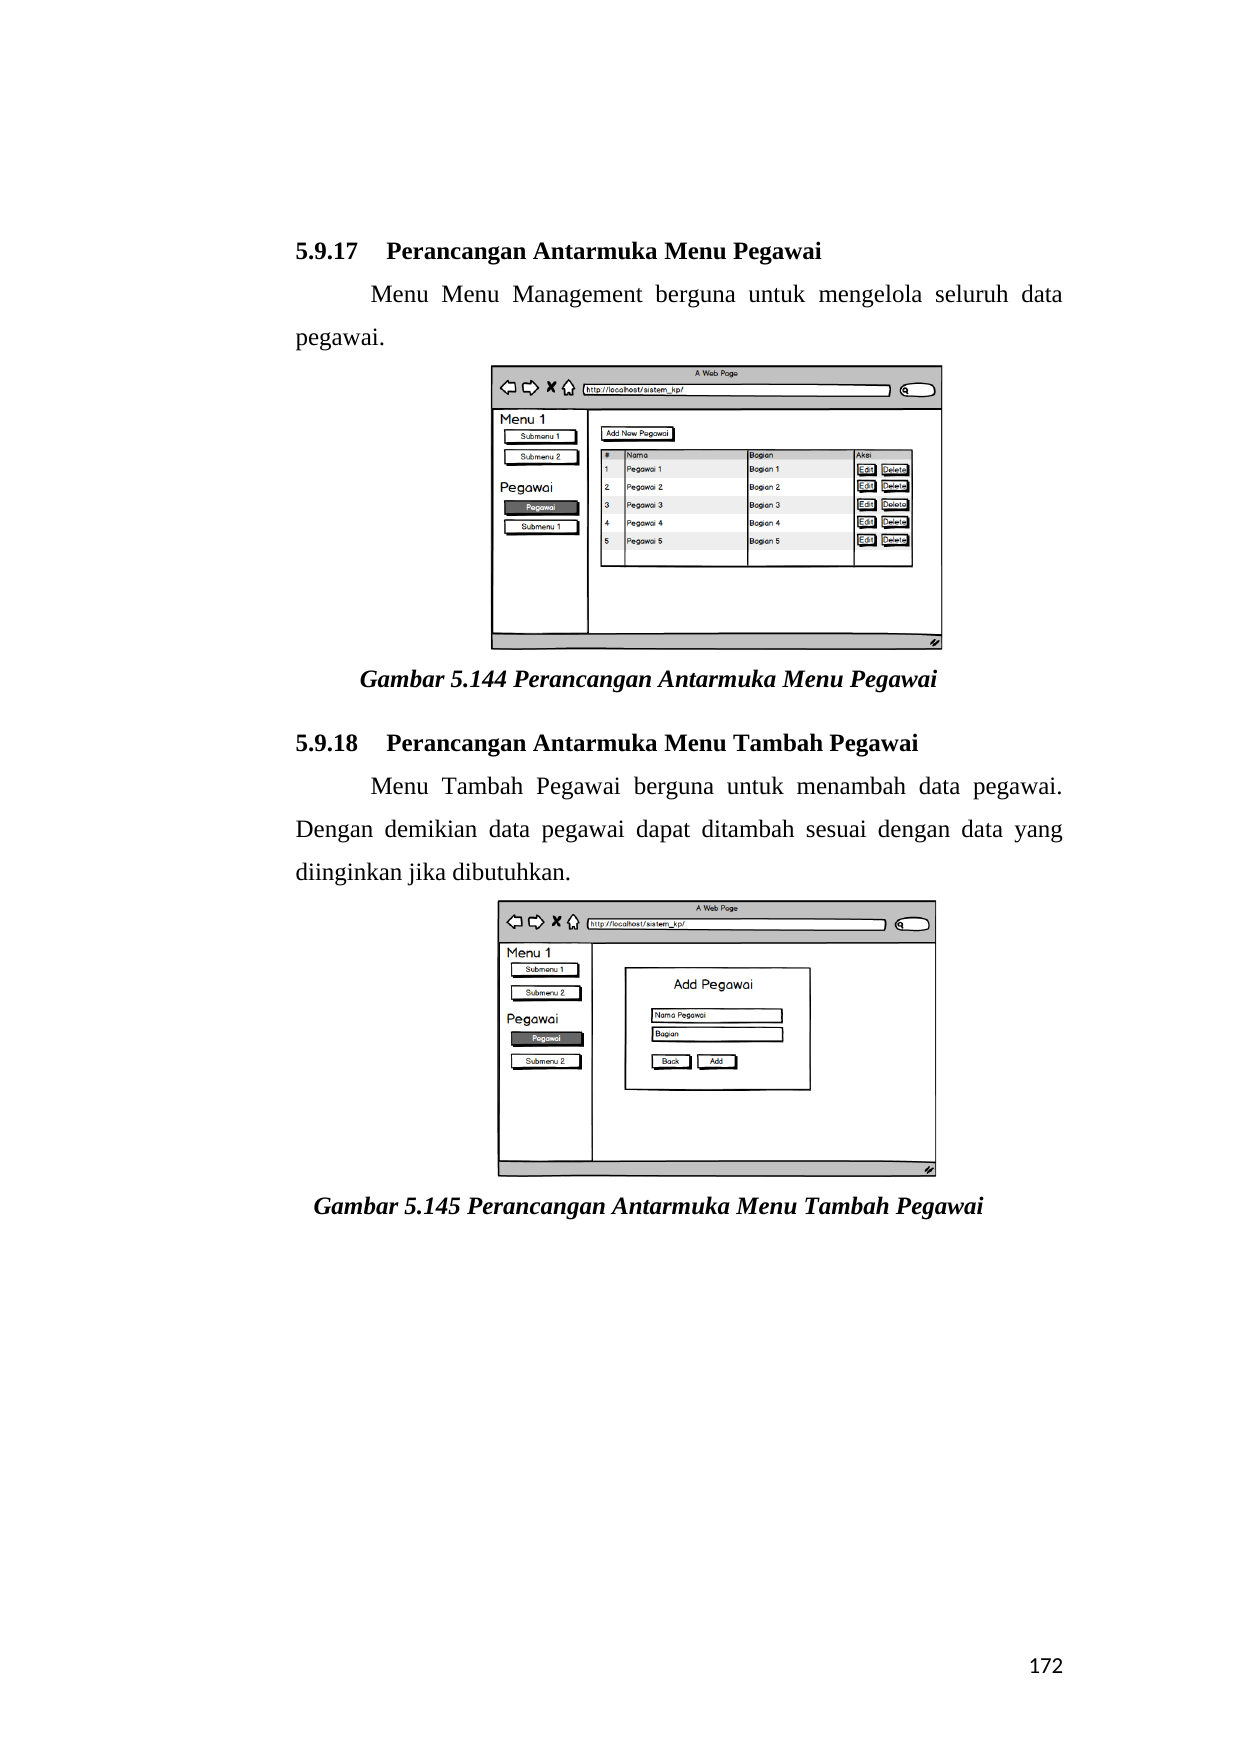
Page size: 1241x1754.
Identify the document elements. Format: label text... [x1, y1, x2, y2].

text Menu Tambah Pegawai berguna untuk menambah data pegawai. Dengan demikian data pegawai dapat ditambah sesuai dengan data yang diinginkan jika dibutuhkan. [295, 771, 1063, 886]
subtitle Perancangan Antarmuka Menu Tambah Pegawai [295, 728, 1063, 757]
text Gambar 5.144 Perancangan Antarmuka Menu Pegawai [236, 664, 1063, 693]
subtitle Perancangan Antarmuka Menu Pegawai [295, 236, 1063, 265]
picture [497, 900, 937, 1177]
picture [490, 365, 943, 650]
text Gambar 5.145 Perancangan Antarmuka Menu Tambah Pegawai [236, 1191, 1063, 1219]
text Menu Menu Management berguna untuk mengelola seluruh data pegawai. [295, 279, 1063, 351]
